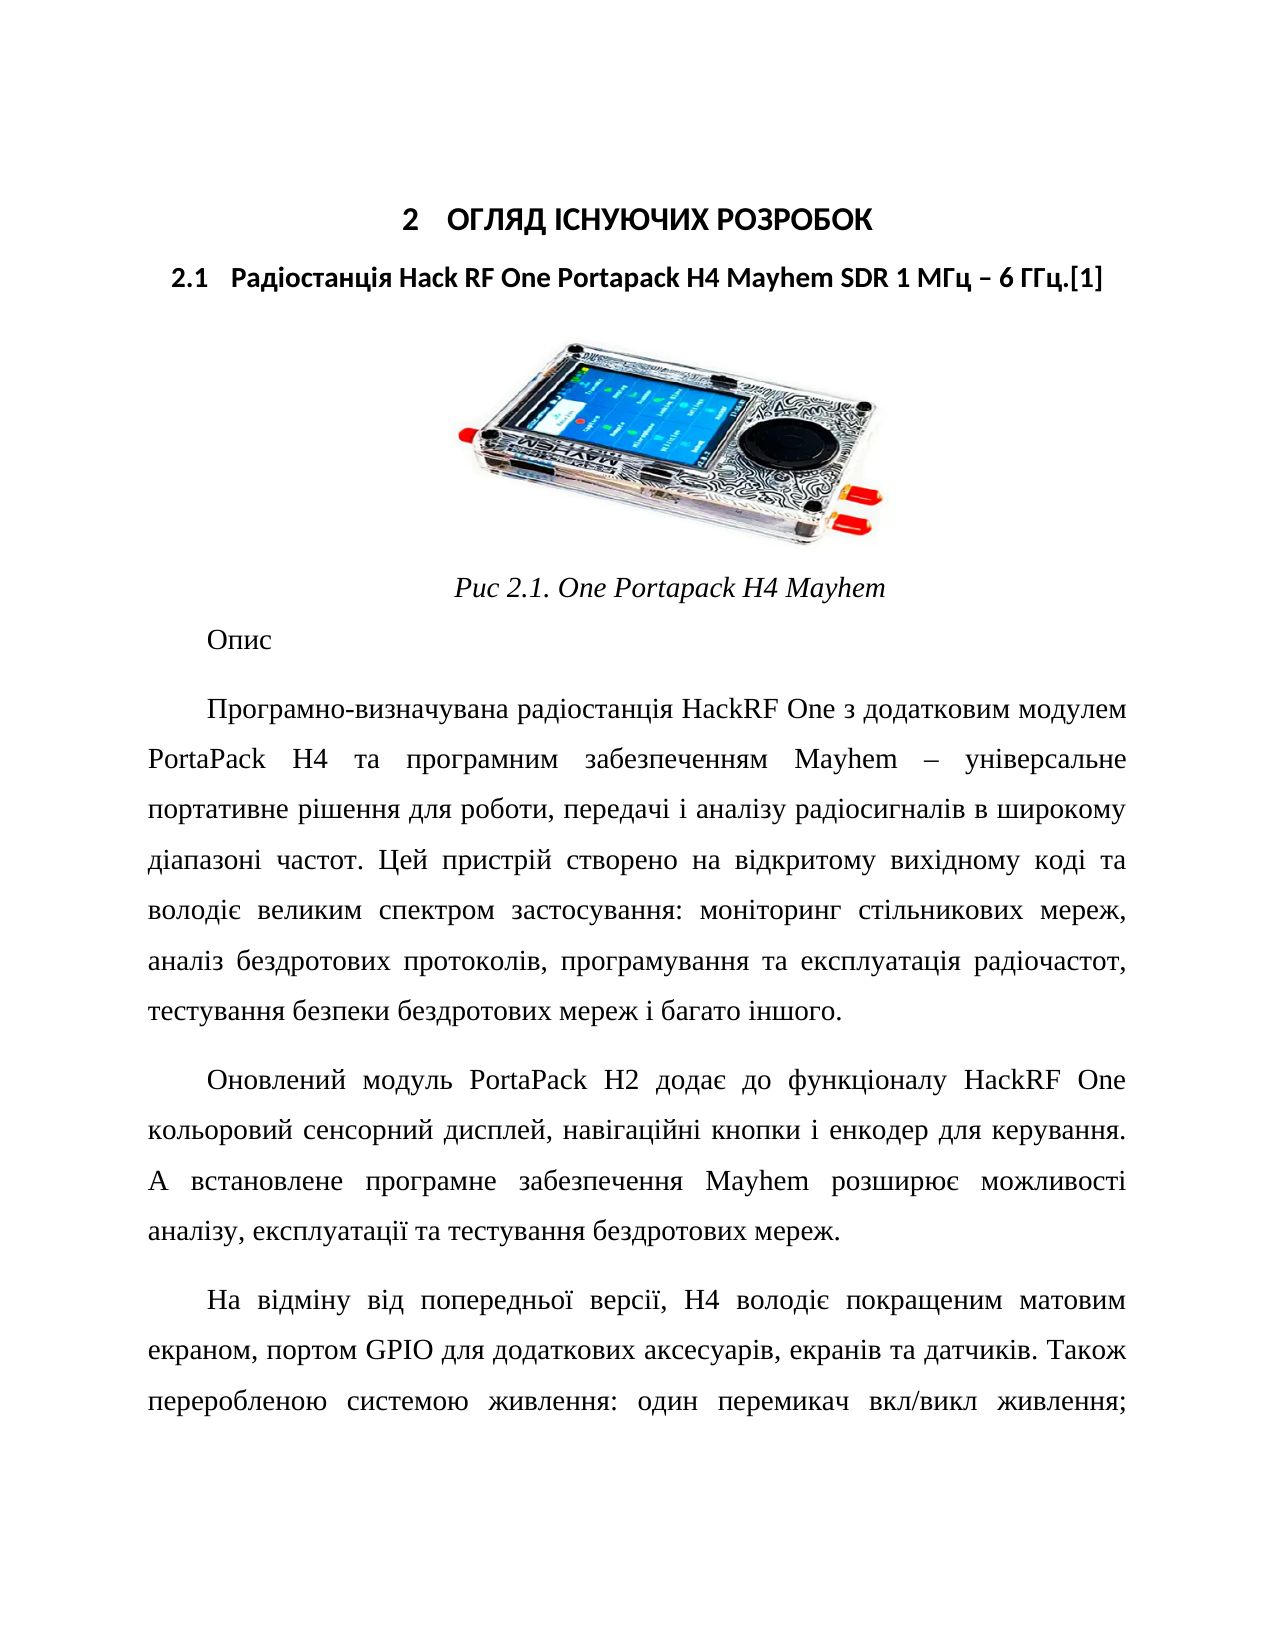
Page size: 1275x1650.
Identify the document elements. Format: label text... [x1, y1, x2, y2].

text Програмно-визначувана радіостанція HackRF One з додатковим модулем PortaPack H4 та програмним забезпеченням Mayhem – універсальне портативне рішення для роботи, передачі і аналізу радіосигналів в широкому діапазоні частот. Цей пристрій створено на відкритому вихідному коді та володіє великим спектром застосування: моніторинг стільникових мереж, аналіз бездротових протоколів, програмування та експлуатація радіочастот, тестування безпеки бездротових мереж і багато іншого. [148, 691, 1127, 1026]
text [148, 1282, 1127, 1416]
picture [433, 294, 907, 558]
text Рис 2.1. One Portapack H4 Mayhem [148, 570, 1127, 603]
text Оновлений модуль PortaPack H2 додає до функціоналу HackRF One кольоровий сенсорний дисплей, навігаційні кнопки і енкодер для керування. А встановлене програмне забезпечення Mayhem розширює можливості аналізу, експлуатації та тестування бездротових мереж. [148, 1062, 1127, 1246]
subtitle ОГЛЯД ІСНУЮЧИХ РОЗРОБОК [148, 198, 1127, 238]
text Опис [148, 622, 1127, 656]
subtitle Радіостанція Hack RF One Portapack H4 Mayhem SDR 1 МГц – 6 ГГц.[1] [148, 259, 1127, 295]
